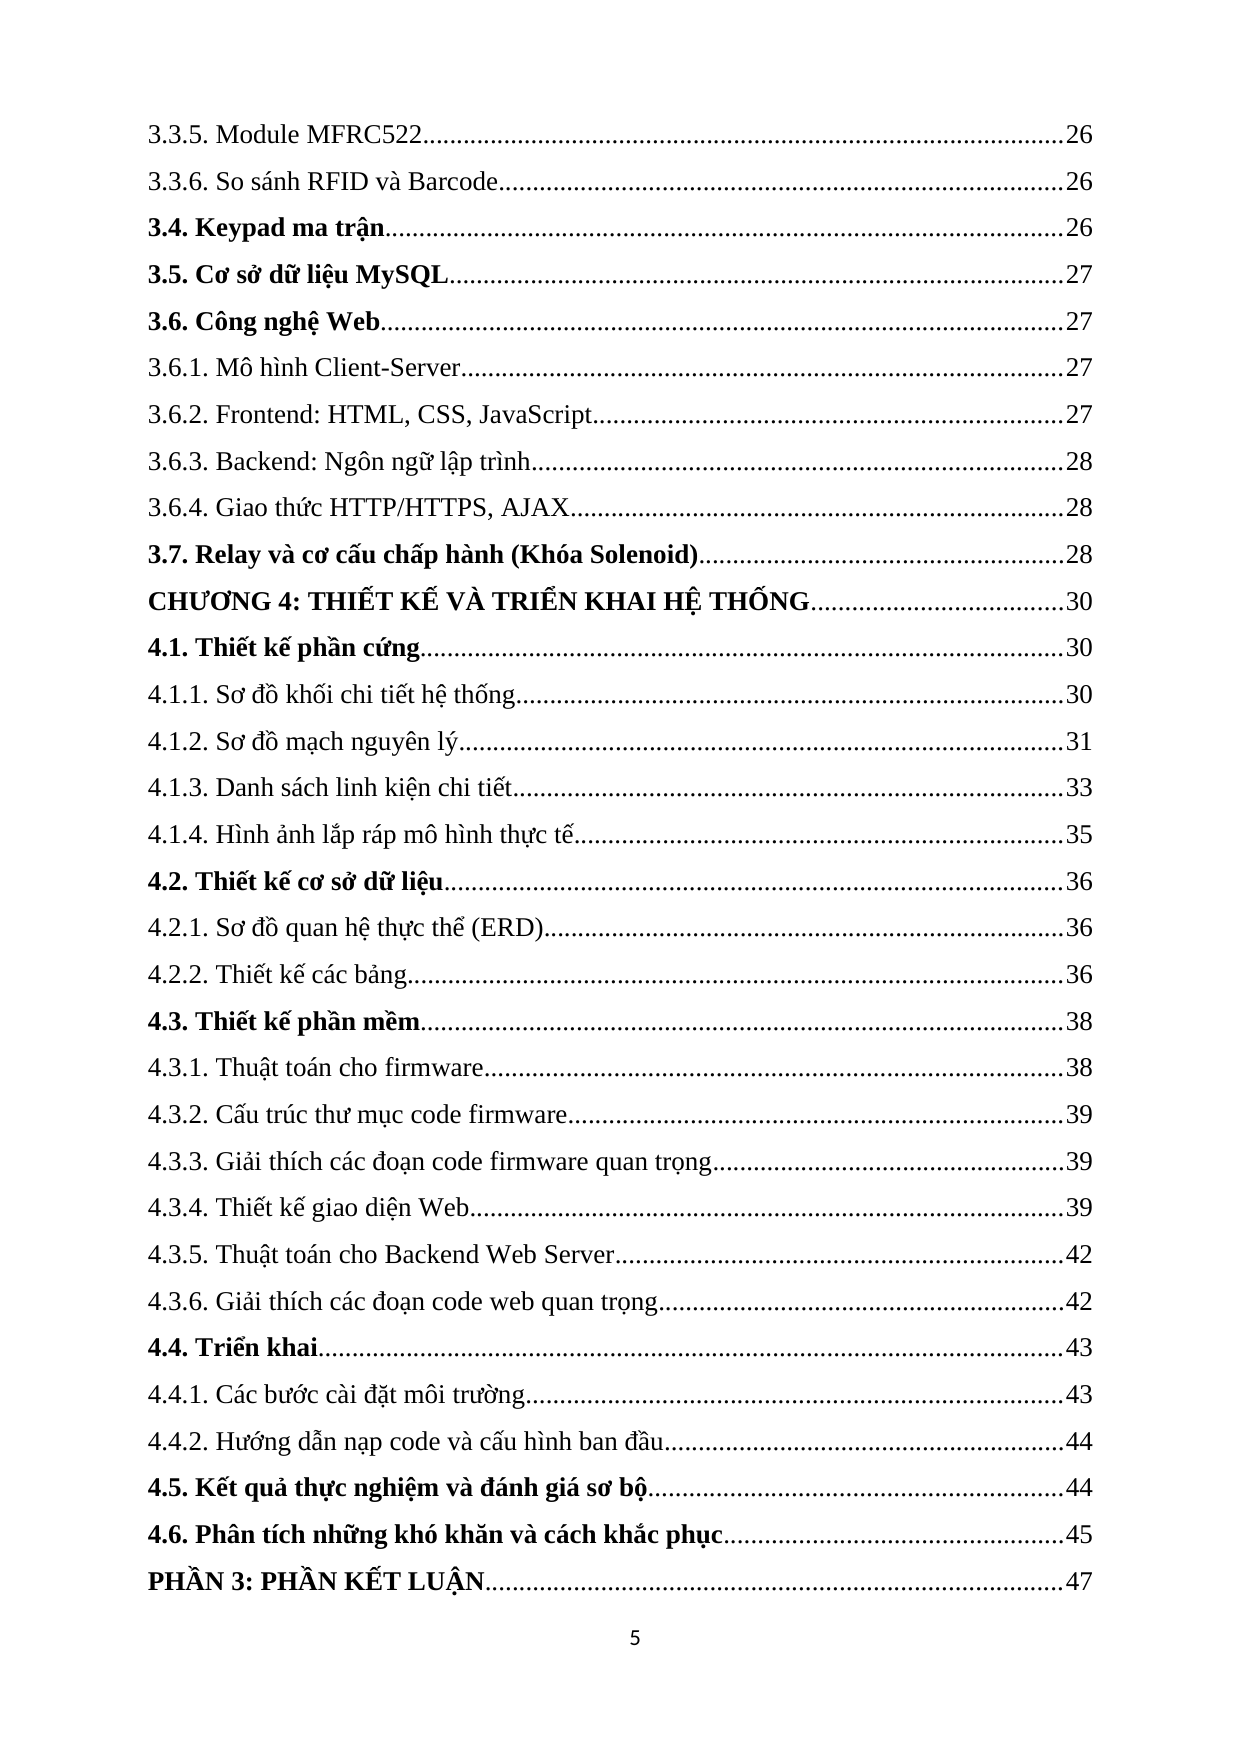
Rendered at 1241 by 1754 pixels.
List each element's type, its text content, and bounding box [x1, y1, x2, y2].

text PHẦN 3: PHẦN KẾT LUẬN 47 [148, 1565, 1122, 1596]
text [148, 118, 1122, 569]
text CHƯƠNG 4: THIẾT KẾ VÀ TRIỂN KHAI HỆ THỐNG 30 4.1. Thiết kế phần cứng 30 4.1.1. Sơ đồ khối chi tiết hệ thống 30 4.1.2. Sơ đồ mạch nguyên lý 31 4.1.3. Danh sách linh kiện chi tiết 33 4.1.4. Hình ảnh lắp ráp mô hình thực tế 35 4.2. Thiết kế cơ sở dữ liệu 36 4.2.1. Sơ đồ quan hệ thực thể (ERD) 36 4.2.2. Thiết kế các bảng 36 4.3. Thiết kế phần mềm 38 4.3.1. Thuật toán cho firmware 38 4.3.2. Cấu trúc thư mục code firmware 39 4.3.3. Giải thích các đoạn code firmware quan trọng 39 4.3.4. Thiết kế giao diện Web 39 4.3.5. Thuật toán cho Backend Web Server 42 4.3.6. Giải thích các đoạn code web quan trọng 42 4.4. Triển khai 43 4.4.1. Các bước cài đặt môi trường 43 4.4.2. Hướng dẫn nạp code và cấu hình ban đầu 44 4.5. Kết quả thực nghiệm và đánh giá sơ bộ 44 4.6. Phân tích những khó khăn và cách khắc phục 45 [148, 585, 1122, 1549]
